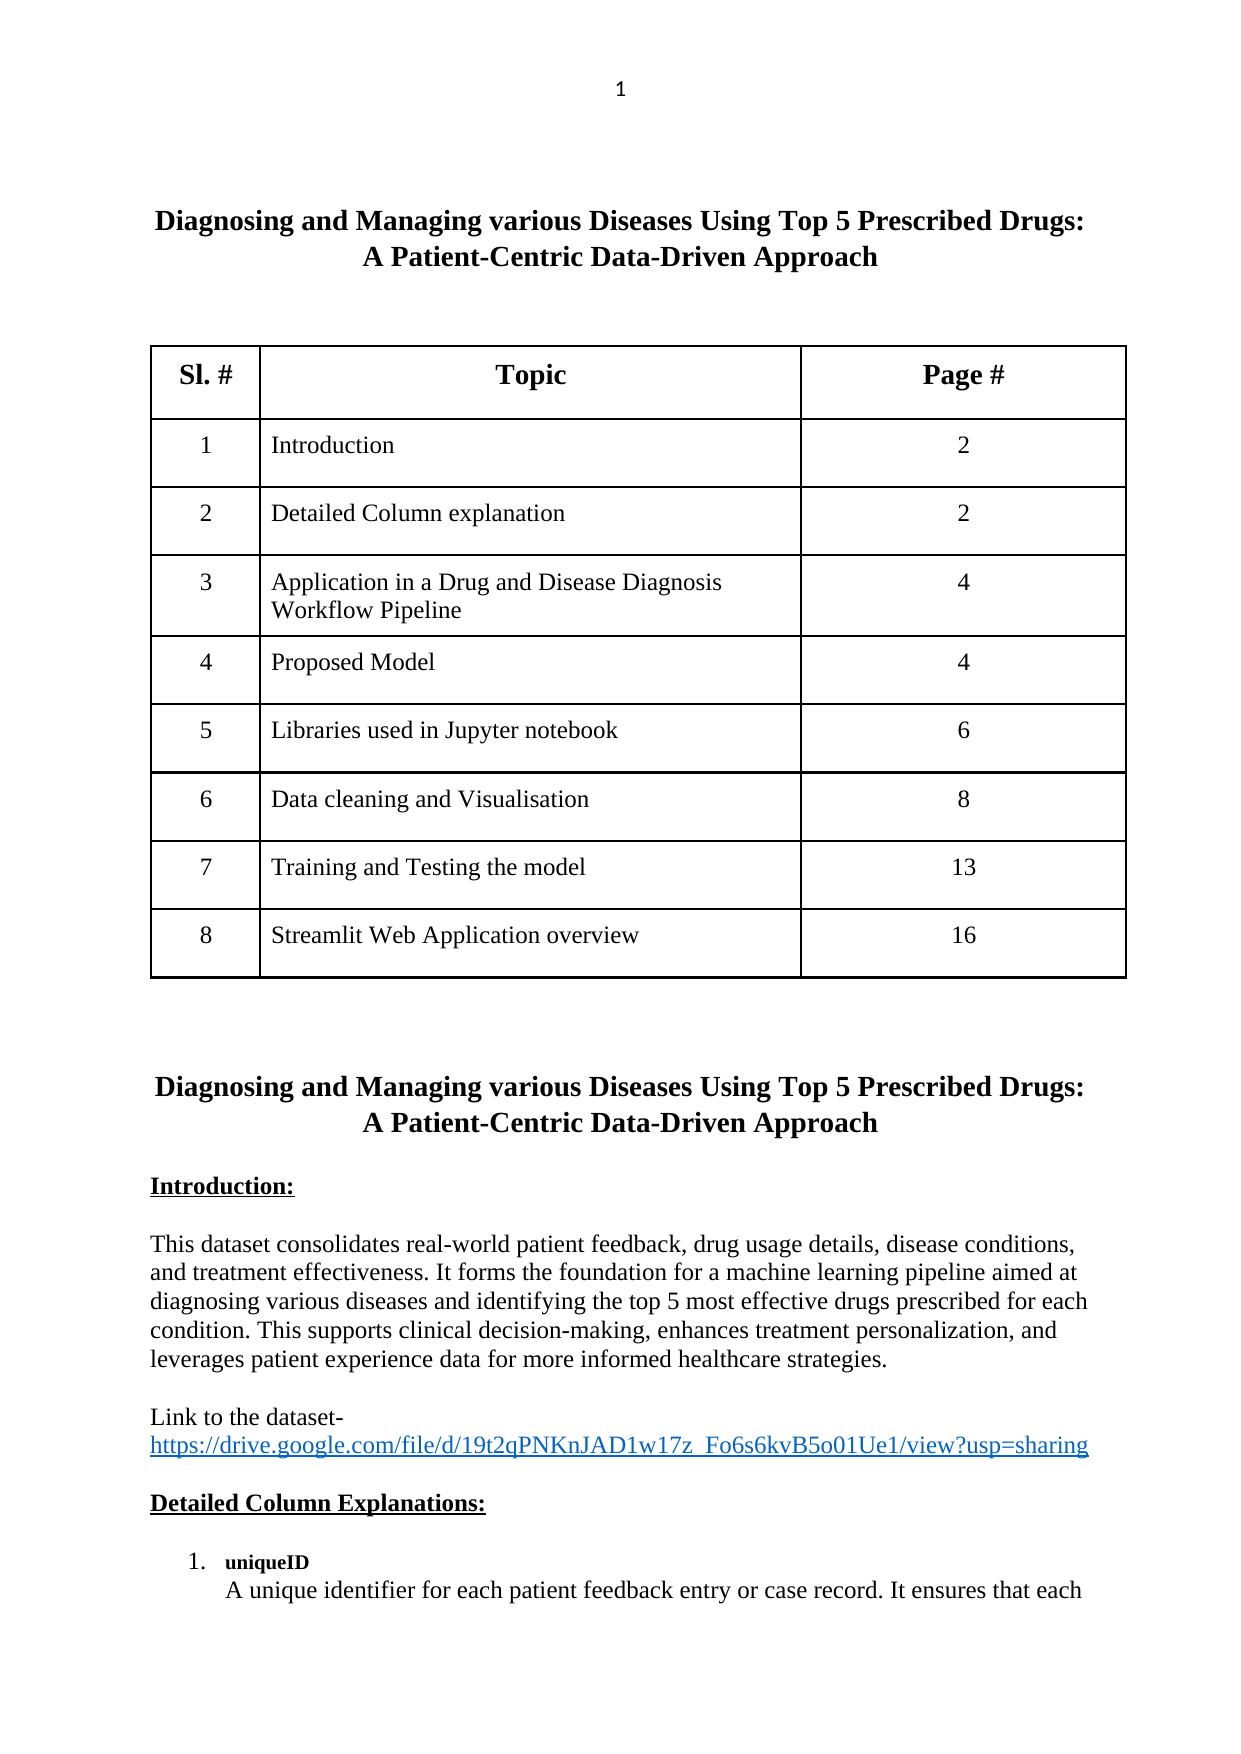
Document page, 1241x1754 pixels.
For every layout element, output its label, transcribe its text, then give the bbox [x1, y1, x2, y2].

table_cell 7 [152, 842, 259, 908]
table_cell Detailed Column explanation [261, 488, 800, 554]
table_header Sl. # [152, 347, 259, 418]
table_cell 4 [802, 637, 1125, 703]
table_cell 4 [152, 637, 259, 703]
text Diagnosing and Managing various Diseases Using Top 5 Prescribed Drugs: A Patient-Centric Data-Driven Approach [150, 1069, 1090, 1139]
table_cell Streamlit Web Application overview [261, 910, 800, 976]
text Diagnosing and Managing various Diseases Using Top 5 Prescribed Drugs: A Patient-Centric Data-Driven Approach [150, 203, 1090, 272]
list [187, 1546, 1090, 1604]
table_cell 16 [802, 910, 1125, 976]
table_cell Application in a Drug and Disease Diagnosis Workflow Pipeline [261, 556, 800, 635]
table_cell 3 [152, 556, 259, 635]
table_cell 4 [802, 556, 1125, 635]
text Detailed Column Explanations: [150, 1488, 1090, 1517]
text Introduction: [150, 1171, 1090, 1199]
table_cell 8 [802, 774, 1125, 840]
table_cell 6 [152, 774, 259, 840]
table_cell 2 [802, 488, 1125, 554]
table_cell Training and Testing the model [261, 842, 800, 908]
table_cell 13 [802, 842, 1125, 908]
table_cell 2 [802, 420, 1125, 486]
table_cell Proposed Model [261, 637, 800, 703]
table_cell 1 [152, 420, 259, 486]
table_cell 6 [802, 705, 1125, 771]
table_cell 2 [152, 488, 259, 554]
table_cell 5 [152, 705, 259, 771]
table_cell 8 [152, 910, 259, 976]
table_header Topic [261, 347, 800, 418]
table_cell Introduction [261, 420, 800, 486]
text Link to the dataset- https://drive.google.com/file/d/19t2qPNKnJAD1w17z_Fo6s6kvB5o01Ue1/view?usp=sharing [150, 1402, 1090, 1459]
text This dataset consolidates real-world patient feedback, drug usage details, disease conditions, and treatment effectiveness. It forms the foundation for a machine learning pipeline aimed at diagnosing various diseases and identifying the top 5 most effective drugs prescribed for each condition. This supports clinical decision-making, enhances treatment personalization, and leverages patient experience data for more informed healthcare strategies. [150, 1229, 1090, 1372]
table_cell Libraries used in Jupyter notebook [261, 705, 800, 771]
table_header Page # [802, 347, 1125, 418]
table_cell Data cleaning and Visualisation [261, 774, 800, 840]
